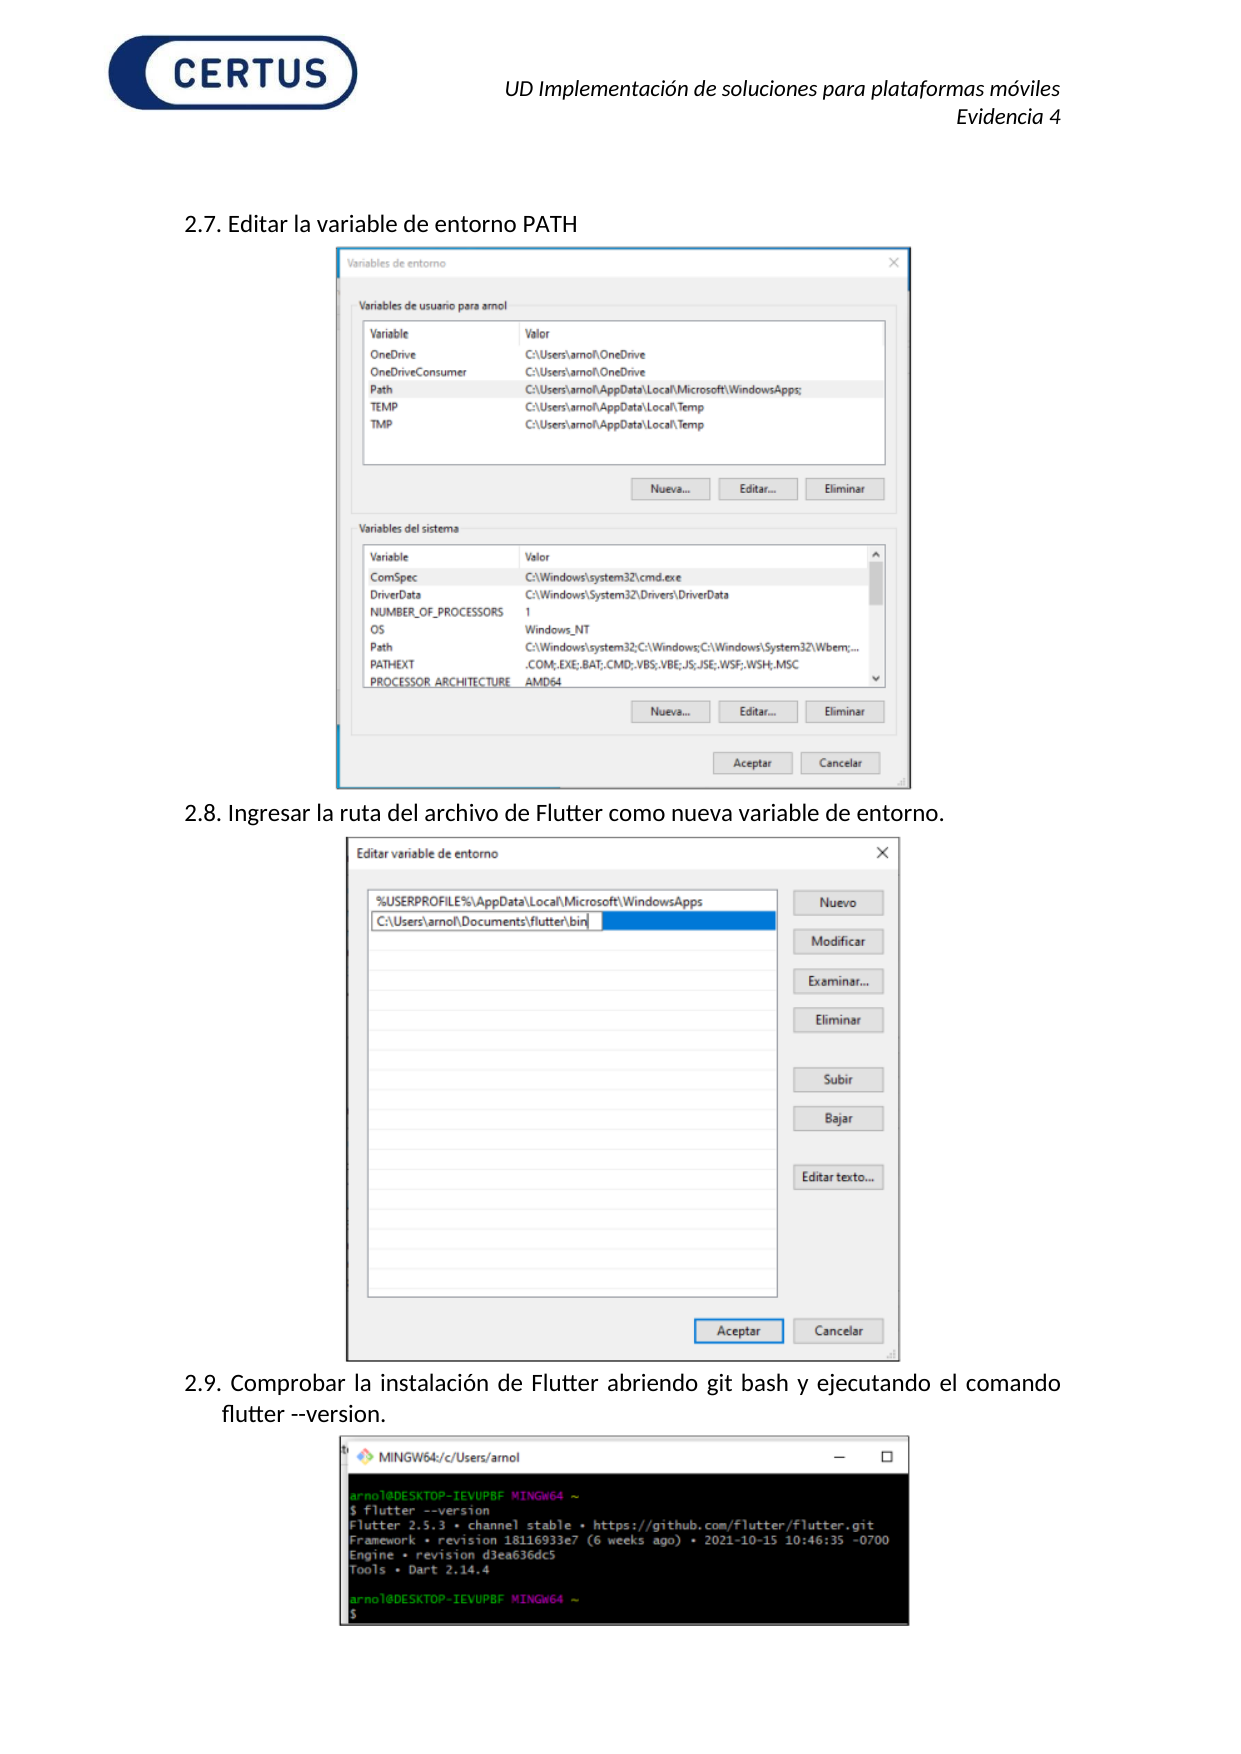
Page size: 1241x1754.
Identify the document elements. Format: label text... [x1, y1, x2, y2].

picture [103, 34, 359, 112]
picture [340, 827, 907, 1368]
list 2.7. Editar la variable de entorno PATH [184, 209, 1063, 239]
picture [331, 239, 916, 797]
list 2.9. Comprobar la instalación de Flutter abriendo git bash y ejecutando el comando flutter --version. [184, 1367, 1063, 1428]
picture [331, 1428, 917, 1631]
list 2.8. Ingresar la ruta del archivo de Flutter como nueva variable de entorno. [184, 797, 1063, 827]
